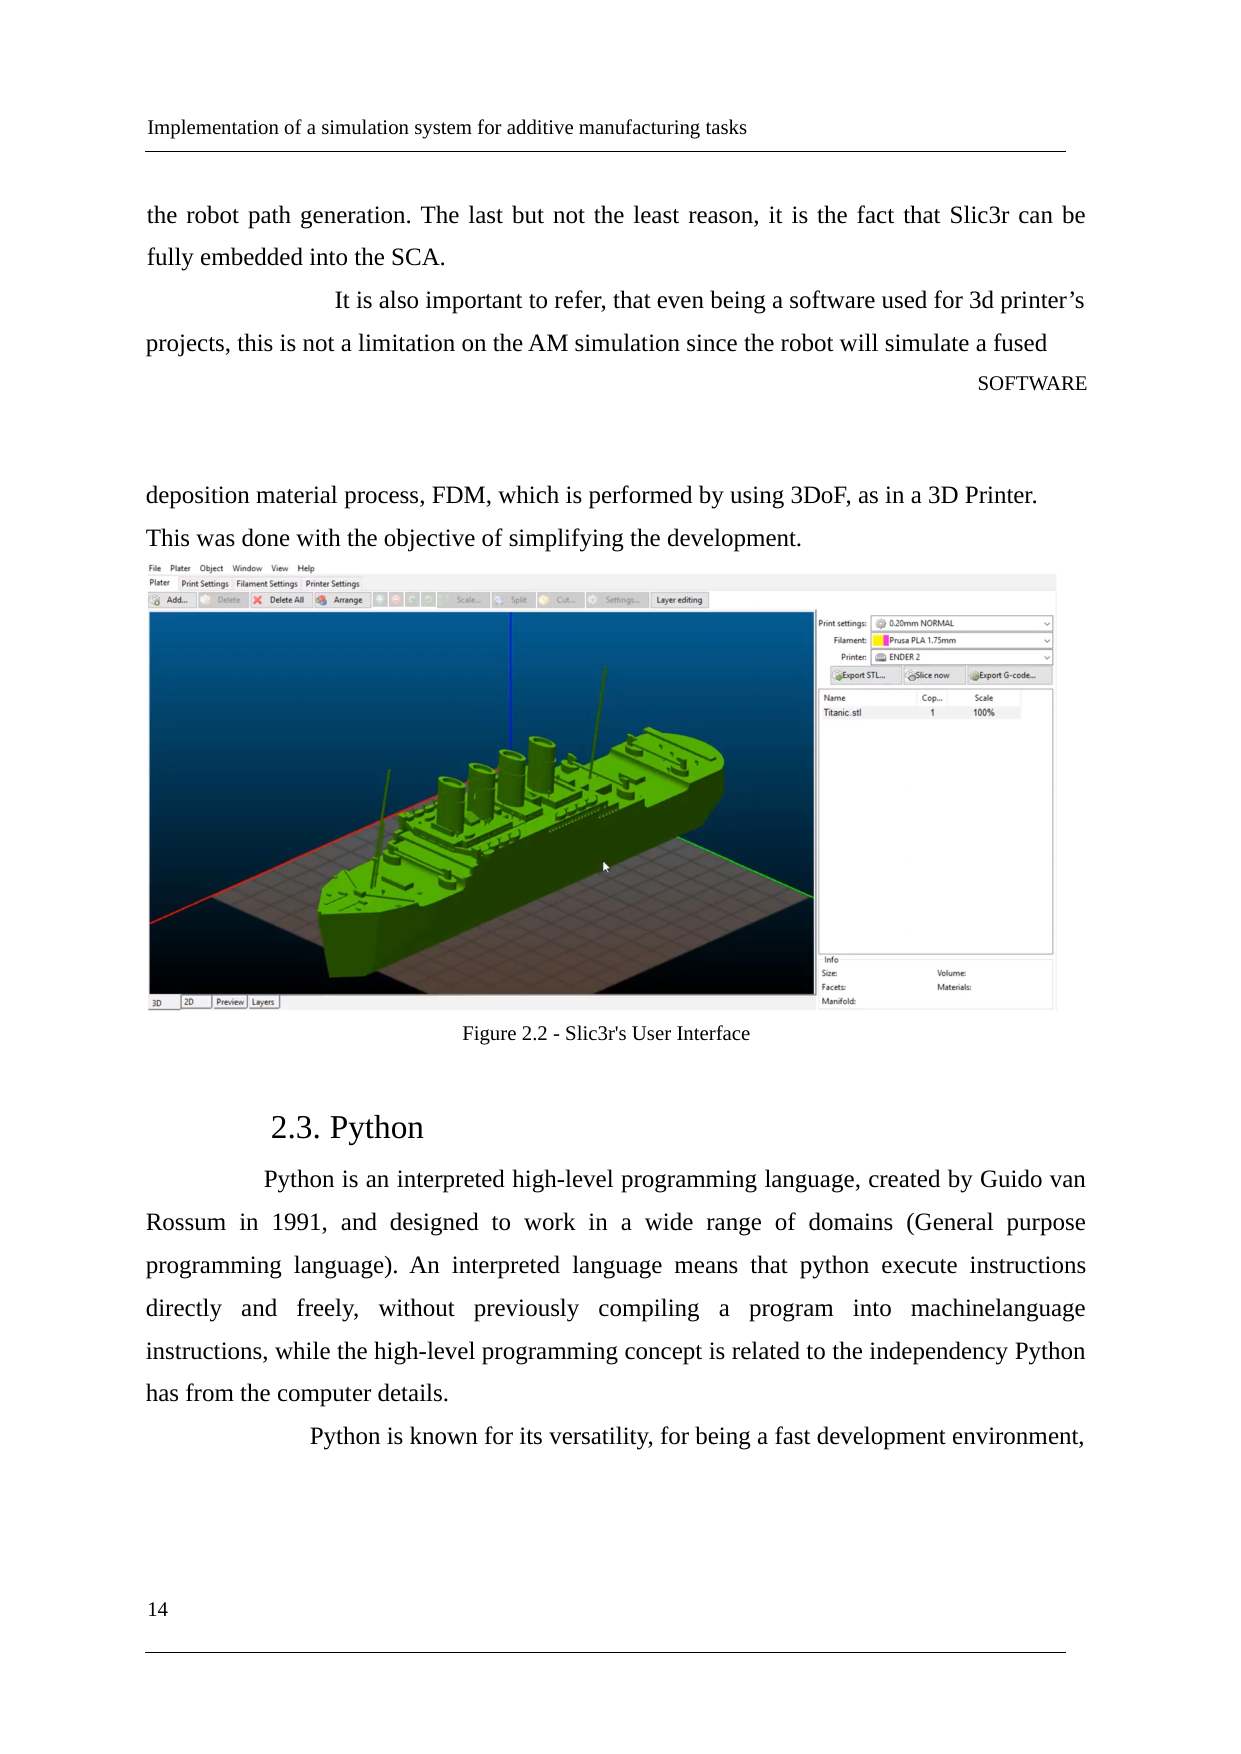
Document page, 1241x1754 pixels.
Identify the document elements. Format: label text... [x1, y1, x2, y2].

subtitle Python [271, 1108, 1025, 1146]
text Python is an interpreted high-level programming language, created by Guido van Rossum in 1991, and designed to work in a wide range of domains (General purpose programming language). An interpreted language means that python execute instructions directly and freely, without previously compiling a program into machinelanguage instructions, while the high-level programming concept is related to the independency Python has from the computer details. [146, 1164, 1087, 1407]
subtitle SOFTWARE [148, 371, 1087, 395]
text projects, this is not a limitation on the AM simulation since the robot will simulate a fused [146, 328, 1087, 357]
text deposition material process, FDM, which is performed by using 3DoF, as in a 3D Printer. [146, 481, 1087, 509]
text It is also important to refer, that even being a software used for 3d printer’s [147, 285, 1085, 314]
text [146, 200, 1087, 271]
text This was done with the objective of simplifying the development. [146, 523, 1087, 552]
picture [147, 560, 1057, 1011]
text Python is known for its versatility, for being a fast development environment, [147, 1421, 1085, 1450]
